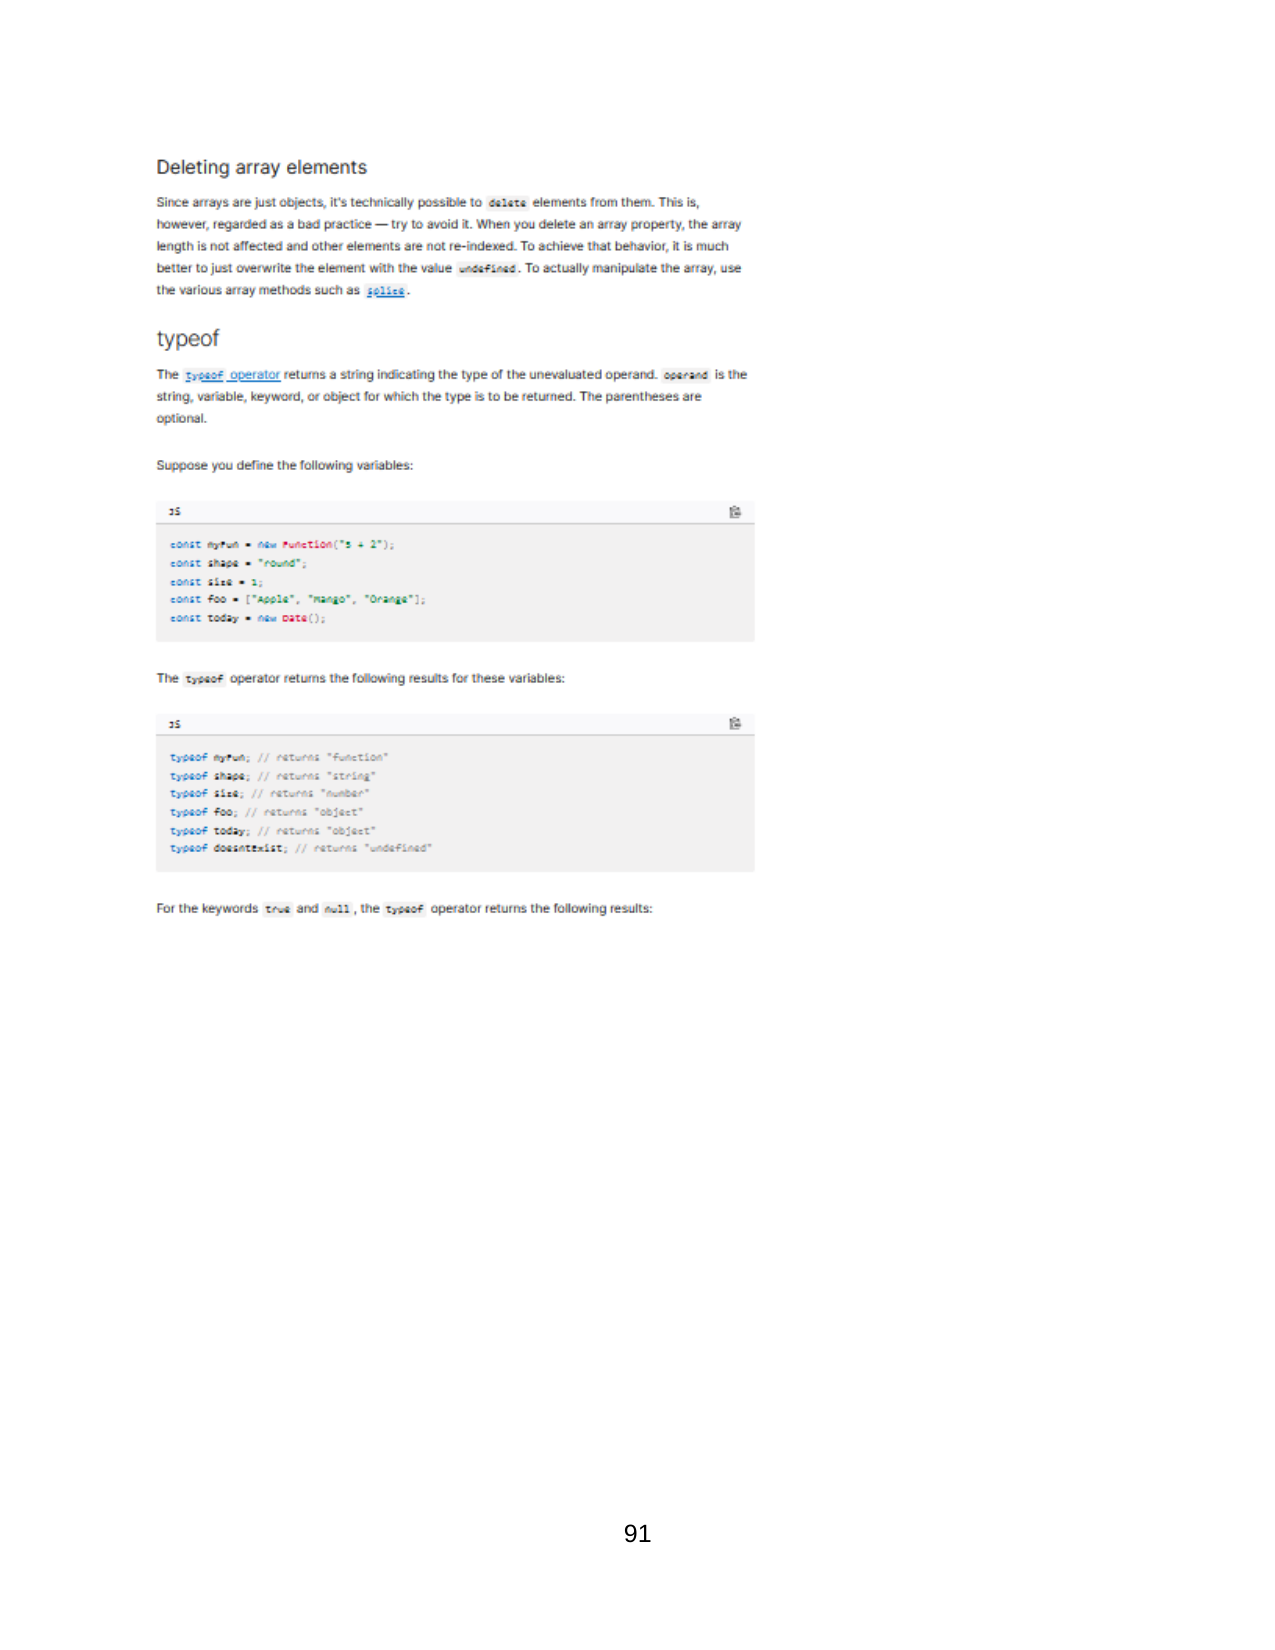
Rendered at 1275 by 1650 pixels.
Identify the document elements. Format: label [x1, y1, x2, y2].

picture [150, 150, 791, 924]
